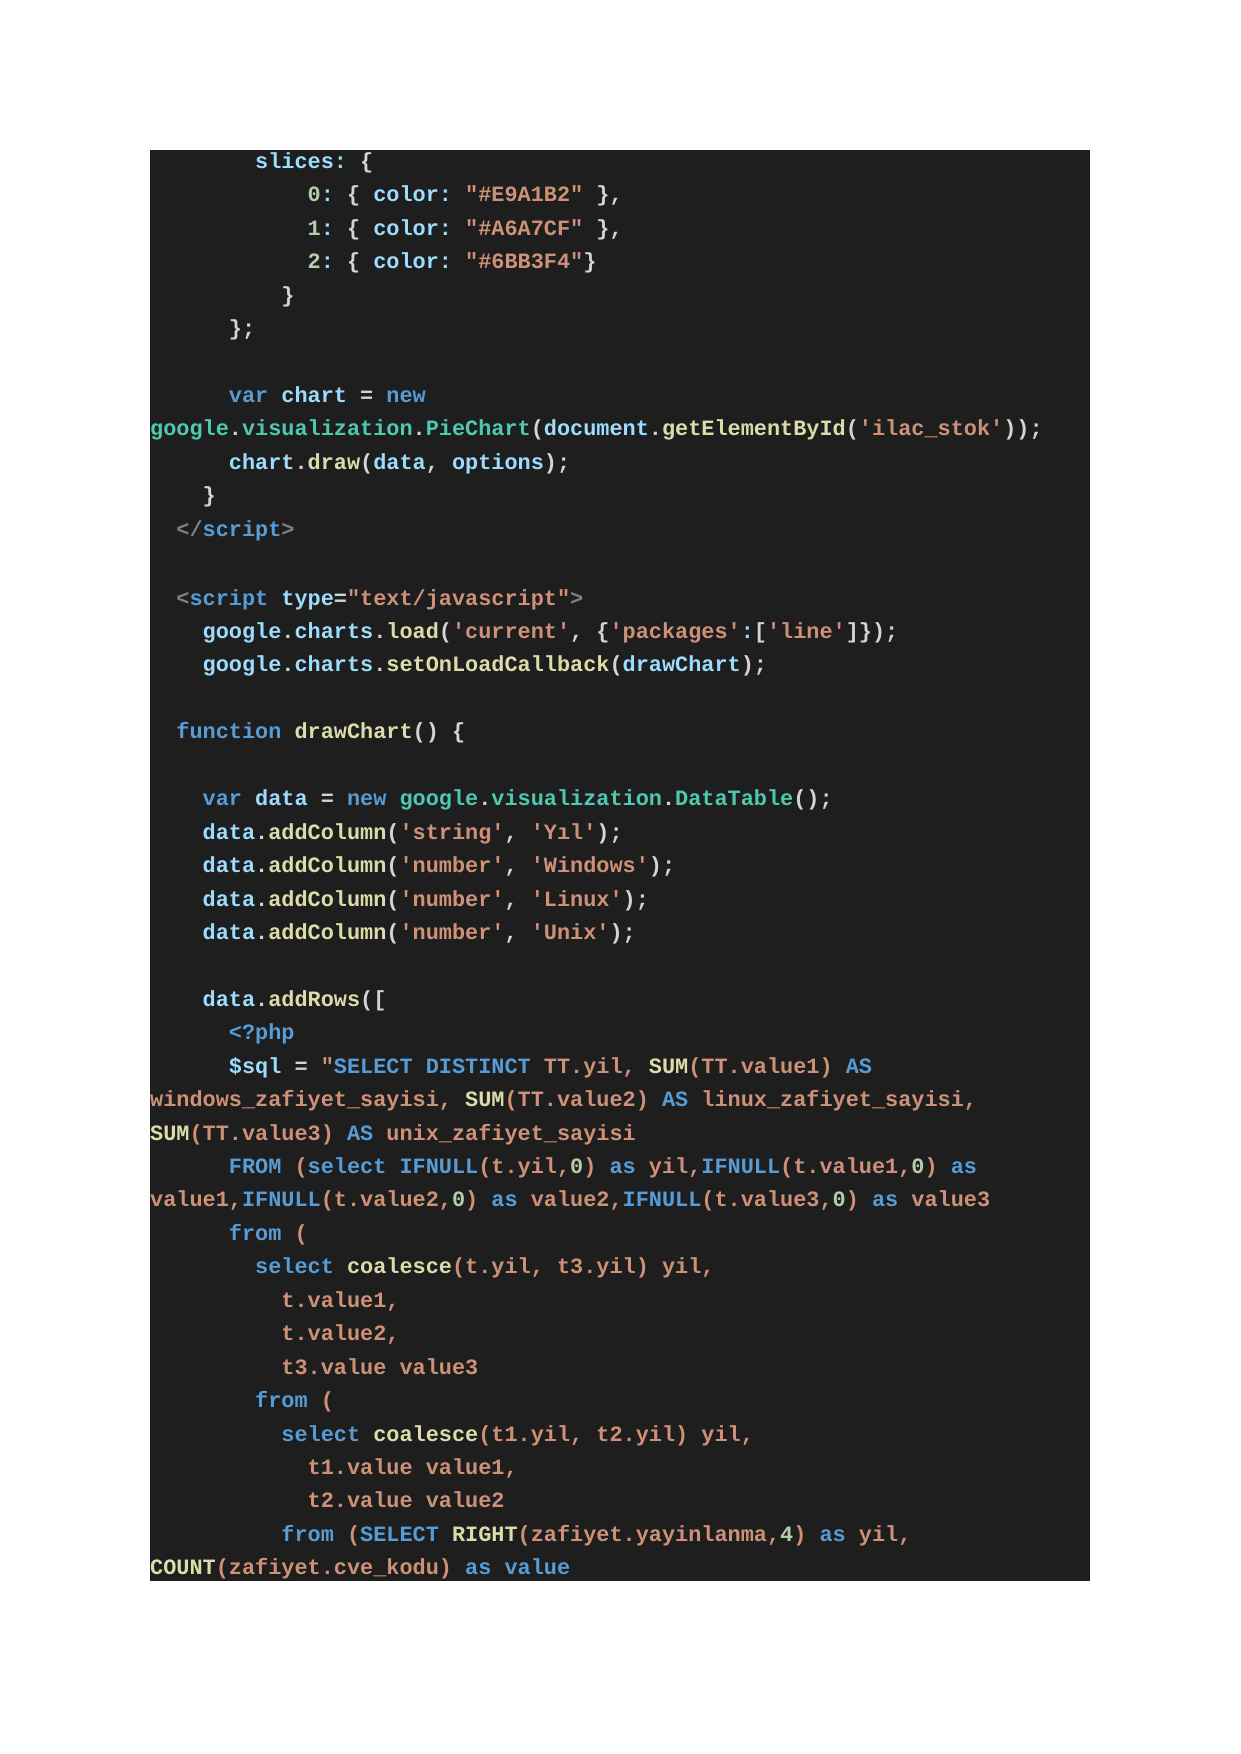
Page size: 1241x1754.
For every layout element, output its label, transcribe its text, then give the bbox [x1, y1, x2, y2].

text select coalesce(t1.yil, t2.yil) yil, [150, 1423, 1090, 1447]
text google.charts.load('current', {'packages':['line']}); [150, 620, 1090, 645]
text <?php [150, 1021, 1090, 1046]
text t.value2, [150, 1322, 1090, 1347]
text <script type="text/javascript"> [150, 587, 1090, 612]
text var chart = new google.visualization.PieChart(document.getElementById('ilac_stok')); [150, 384, 1090, 442]
text slices: { [150, 150, 1090, 175]
text from ( [150, 1222, 1090, 1247]
text from ( [150, 1389, 1090, 1414]
text data.addRows([ [150, 988, 1090, 1013]
text from (SELECT RIGHT(zafiyet.yayinlanma,4) as yil, COUNT(zafiyet.cve_kodu) as value [150, 1523, 1090, 1581]
text data.addColumn('number', 'Windows'); [150, 854, 1090, 879]
text 2: { color: "#6BB3F4"} [150, 250, 1090, 275]
text t.value1, [150, 1289, 1090, 1314]
text $sql = "SELECT DISTINCT TT.yil, SUM(TT.value1) AS windows_zafiyet_sayisi, SUM(TT.value2) AS linux_zafiyet_sayisi, SUM(TT.value3) AS unix_zafiyet_sayisi [150, 1055, 1090, 1147]
text var data = new google.visualization.DataTable(); [150, 787, 1090, 812]
text data.addColumn('string', 'Yıl'); [150, 821, 1090, 846]
text } [150, 284, 1090, 308]
text function drawChart() { [150, 721, 1090, 745]
text google.charts.setOnLoadCallback(drawChart); [150, 654, 1090, 678]
text t2.value value2 [150, 1489, 1090, 1514]
text 1: { color: "#A6A7CF" }, [150, 217, 1090, 242]
text select coalesce(t.yil, t3.yil) yil, [150, 1256, 1090, 1280]
text chart.draw(data, options); [150, 451, 1090, 476]
text data.addColumn('number', 'Unix'); [150, 921, 1090, 946]
text 0: { color: "#E9A1B2" }, [150, 183, 1090, 208]
text } [150, 484, 1090, 509]
text </script> [150, 518, 1090, 543]
text }; [150, 317, 1090, 342]
text t1.value value1, [150, 1456, 1090, 1481]
text FROM (select IFNULL(t.yil,0) as yil,IFNULL(t.value1,0) as value1,IFNULL(t.value2,0) as value2,IFNULL(t.value3,0) as value3 [150, 1155, 1090, 1213]
text data.addColumn('number', 'Linux'); [150, 888, 1090, 912]
text t3.value value3 [150, 1356, 1090, 1381]
